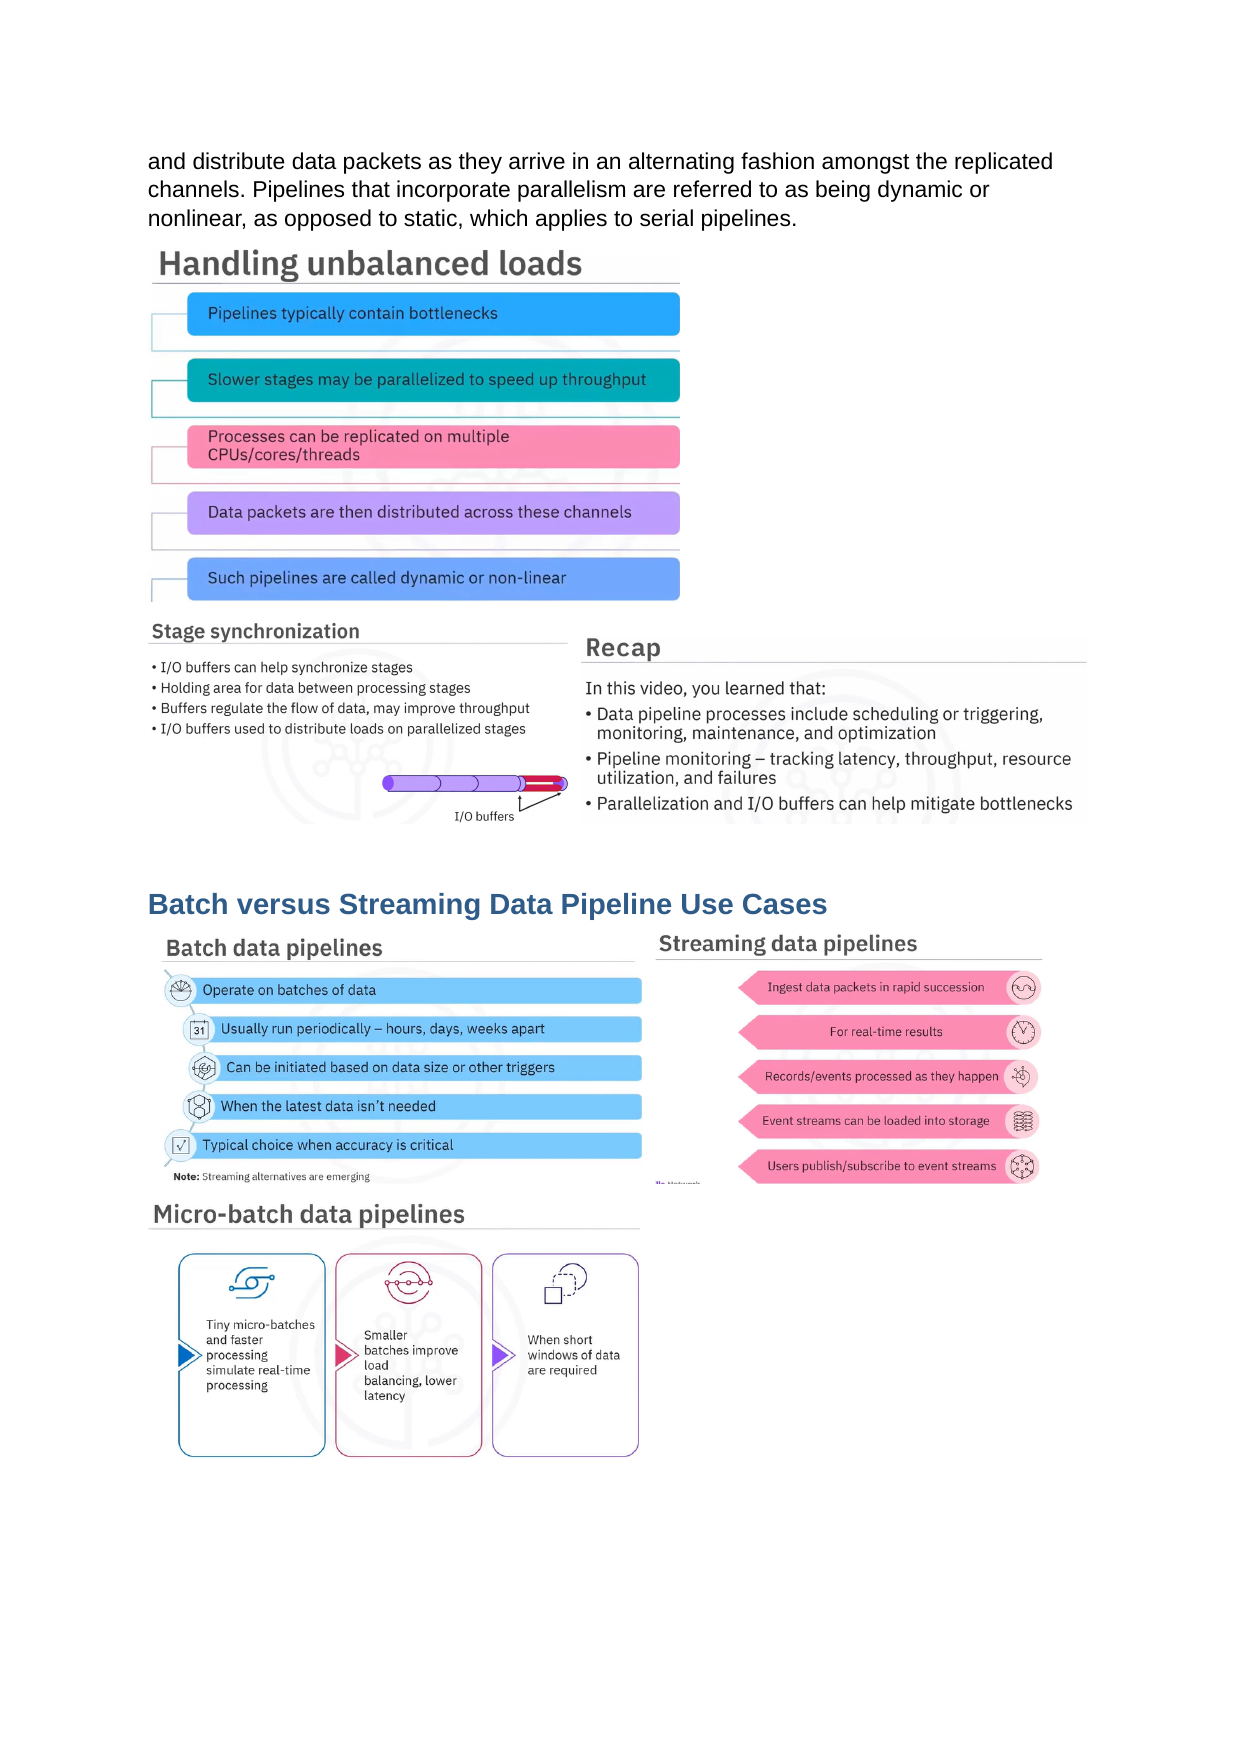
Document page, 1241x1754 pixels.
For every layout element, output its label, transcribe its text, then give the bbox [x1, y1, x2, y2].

subtitle Batch versus Streaming Data Pipeline Use Cases [148, 887, 1093, 921]
picture [147, 936, 643, 1184]
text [148, 148, 1093, 231]
picture [655, 931, 1043, 1184]
picture [147, 620, 569, 824]
picture [580, 636, 1087, 824]
picture [147, 1202, 641, 1459]
picture [147, 249, 680, 602]
